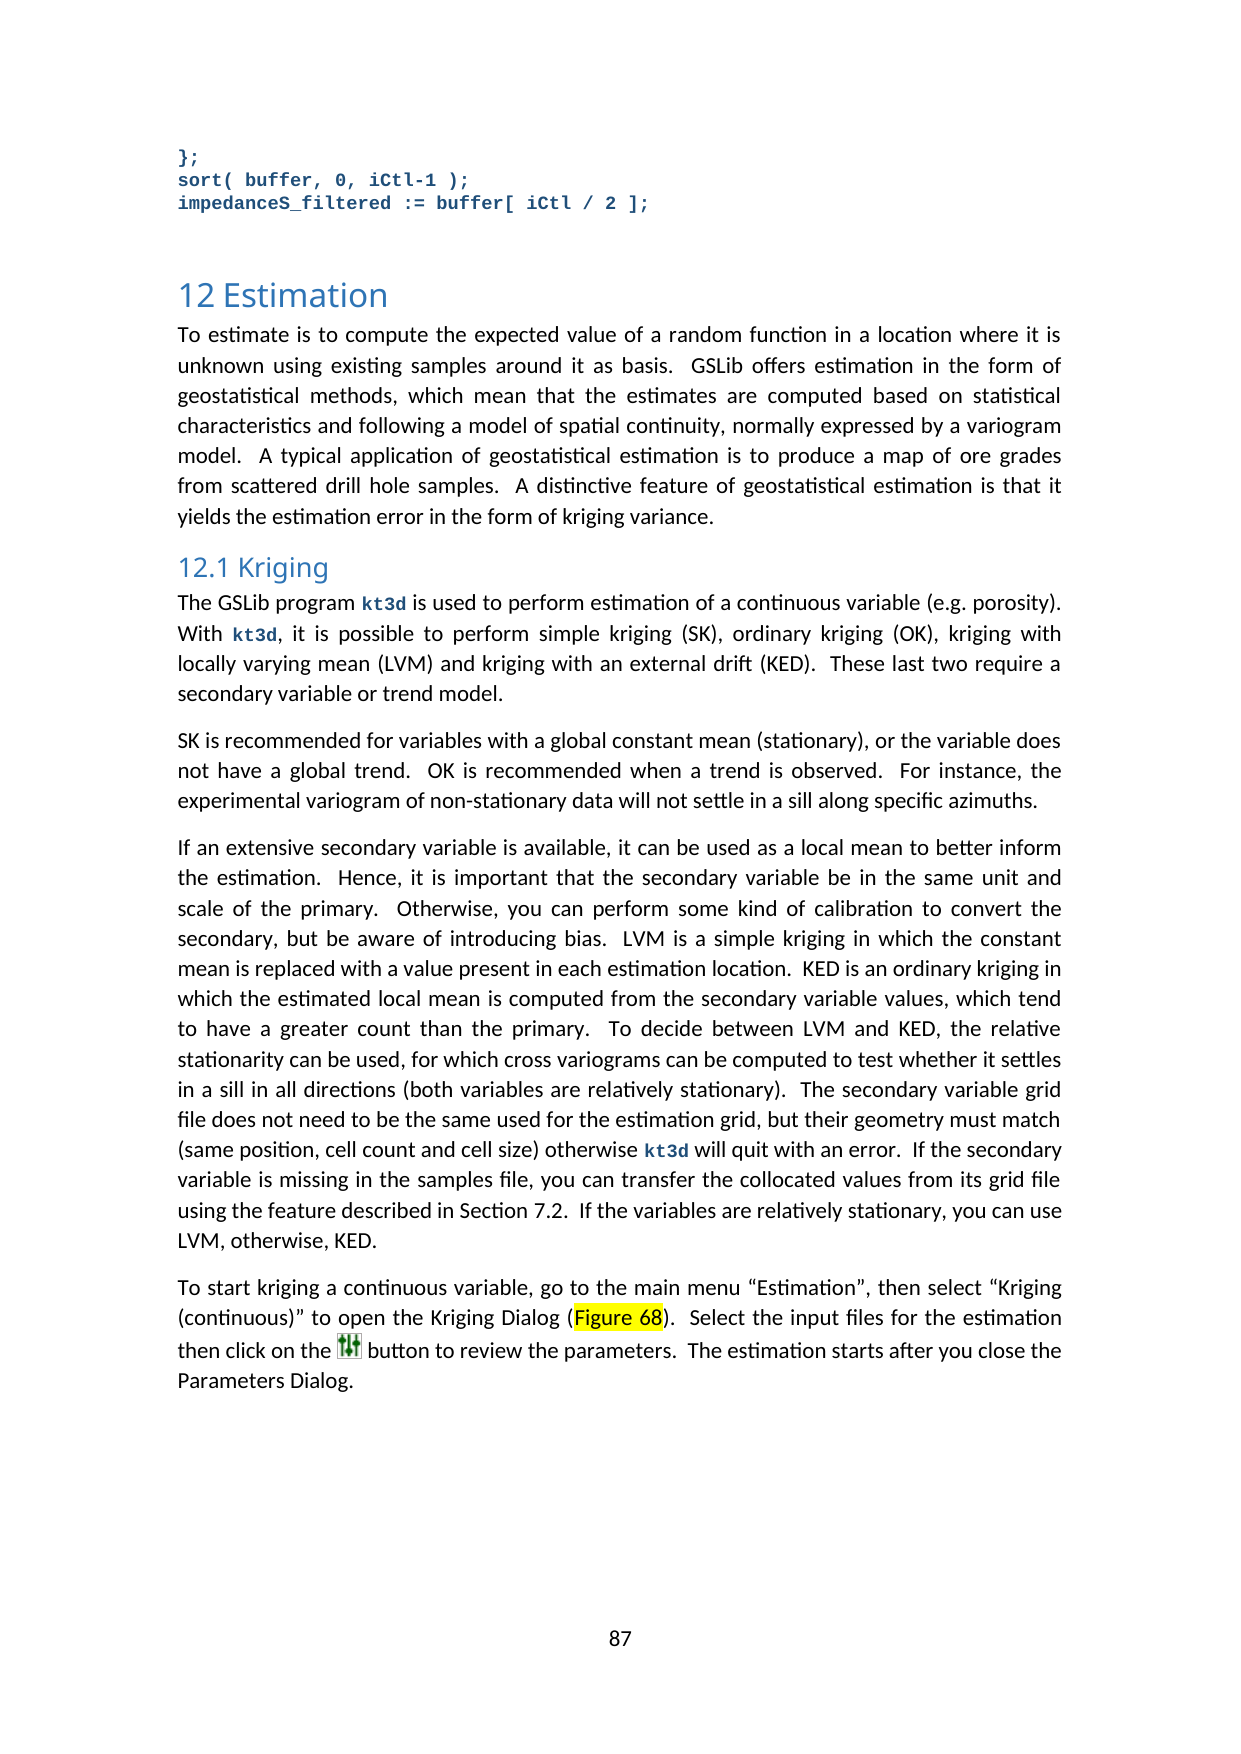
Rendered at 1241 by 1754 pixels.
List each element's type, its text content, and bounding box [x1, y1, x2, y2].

text To start kriging a continuous variable, go to the main menu “Estimation”, then select “Kriging (continuous)” to open the Kriging Dialog (Figure 65). Select the input files for the estimation then click on the button to review the parameters. The estimation starts after you close the Parameters Dialog. [177, 1273, 1063, 1394]
text impedanceS_filtered := buffer[ iCtl / 2 ]; [177, 193, 1063, 215]
text The GSLib program kt3d is used to perform estimation of a continuous variable (e.g. porosity). With kt3d, it is possible to perform simple kriging (SK), ordinary kriging (OK), kriging with locally varying mean (LVM) and kriging with an external drift (KED). These last two require a secondary variable or trend model. [177, 588, 1063, 707]
subtitle Kriging [177, 549, 1063, 586]
text To estimate is to compute the expected value of a random function in a location where it is unknown using existing samples around it as basis. GSLib offers estimation in the form of geostatistical methods, which mean that the estimates are computed based on statistical characteristics and following a model of spatial continuity, normally expressed by a variogram model. A typical application of geostatistical estimation is to produce a map of ore grades from scattered drill hole samples. A distinctive feature of geostatistical estimation is that it yields the estimation error in the form of kriging variance. [177, 321, 1063, 530]
text If an extensive secondary variable is available, it can be used as a local mean to better inform the estimation. Hence, it is important that the secondary variable be in the same unit and scale of the primary. Otherwise, you can perform some kind of calibration to convert the secondary, but be aware of introducing bias. LVM is a simple kriging in which the constant mean is replaced with a value present in each estimation location. KED is an ordinary kriging in which the estimated local mean is computed from the secondary variable values, which tend to have a greater count than the primary. To decide between LVM and KED, the relative stationarity can be used, for which cross variograms can be computed to test whether it settles in a sill in all directions (both variables are relatively stationary). The secondary variable grid file does not need to be the same used for the estimation grid, but their geometry must match (same position, cell count and cell size) otherwise kt3d will quit with an error. If the secondary variable is missing in the samples file, you can transfer the collocated values from its grid file using the feature described in Section 7.2. If the variables are relatively stationary, you can use LVM, otherwise, KED. [177, 833, 1063, 1254]
text sort( buffer, 0, iCtl-1 ); [177, 171, 1063, 192]
text }; [177, 148, 1063, 169]
text SK is recommended for variables with a global constant mean (stationary), or the variable does not have a global trend. OK is recommended when a trend is observed. For instance, the experimental variogram of non-stationary data will not settle in a sill along specific azimuths. [177, 726, 1063, 814]
picture [338, 1334, 361, 1358]
subtitle Estimation [177, 272, 1063, 317]
